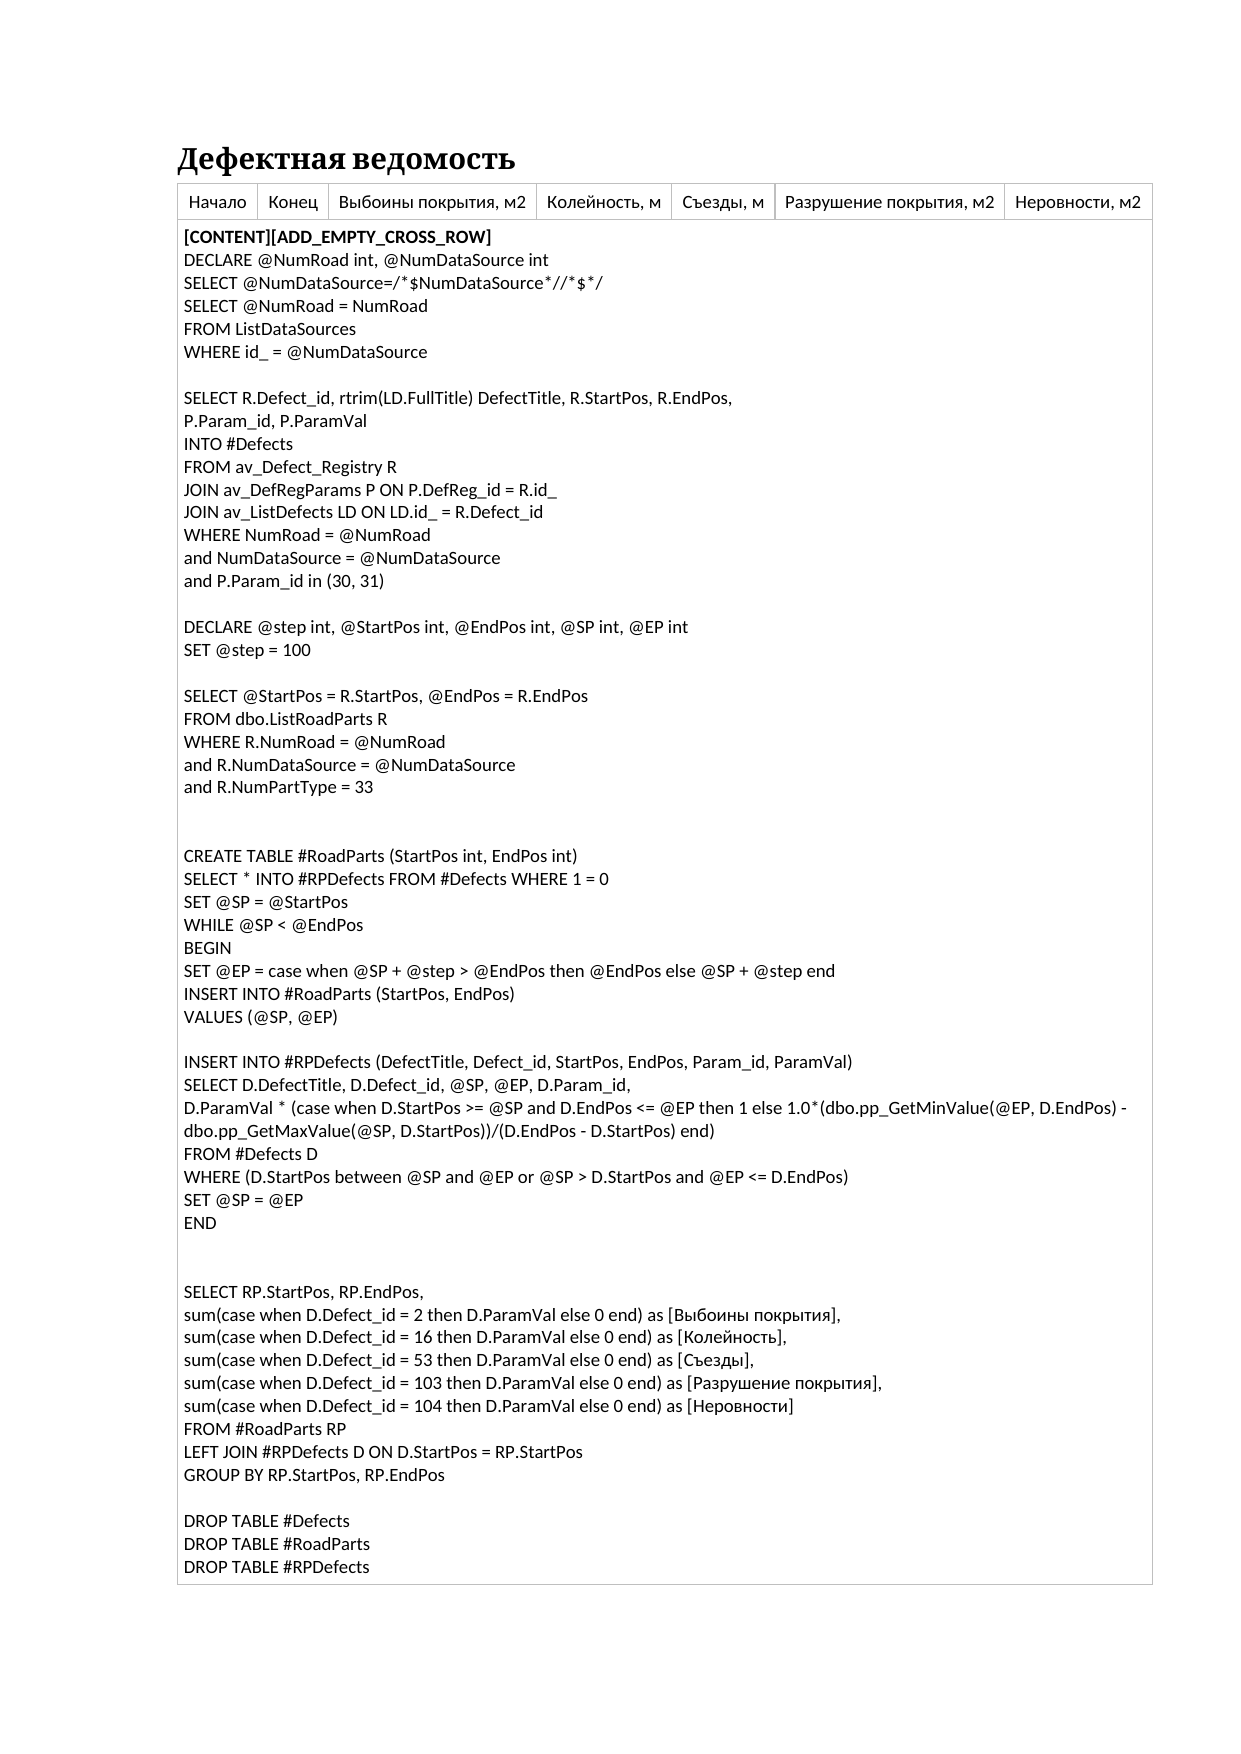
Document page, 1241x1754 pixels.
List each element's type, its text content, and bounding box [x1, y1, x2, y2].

table_header Начало [178, 184, 257, 219]
table_header Неровности, м2 [1005, 184, 1152, 219]
table_header Выбоины покрытия, м2 [329, 184, 536, 219]
subtitle Дефектная ведомость [177, 143, 1152, 177]
table_header Конец [258, 184, 328, 219]
table_cell [CONTENT][ADD_EMPTY_CROSS_ROW] DECLARE @NumRoad int, @NumDataSource int SELECT @NumDataSource=/*$NumDataSource*//*$*/ SELECT @NumRoad = NumRoad FROM ListDataSources WHERE id_ = @NumDataSource SELECT R.Defect_id, rtrim(LD.FullTitle) DefectTitle, R.StartPos, R.EndPos, P.Param_id, P.ParamVal INTO #Defects FROM av_Defect_Registry R JOIN av_DefRegParams P ON P.DefReg_id = R.id_ JOIN av_ListDefects LD ON LD.id_ = R.Defect_id WHERE NumRoad = @NumRoad and NumDataSource = @NumDataSource and P.Param_id in (30, 31) DECLARE @step int, @StartPos int, @EndPos int, @SP int, @EP int SET @step = 100 SELECT @StartPos = R.StartPos, @EndPos = R.EndPos FROM dbo.ListRoadParts R WHERE R.NumRoad = @NumRoad and R.NumDataSource = @NumDataSource and R.NumPartType = 33 CREATE TABLE #RoadParts (StartPos int, EndPos int) SELECT * INTO #RPDefects FROM #Defects WHERE 1 = 0 SET @SP = @StartPos WHILE @SP < @EndPos BEGIN SET @EP = case when @SP + @step > @EndPos then @EndPos else @SP + @step end INSERT INTO #RoadParts (StartPos, EndPos) VALUES (@SP, @EP) INSERT INTO #RPDefects (DefectTitle, Defect_id, StartPos, EndPos, Param_id, ParamVal) SELECT D.DefectTitle, D.Defect_id, @SP, @EP, D.Param_id, D.ParamVal * (case when D.StartPos >= @SP and D.EndPos <= @EP then 1 else 1.0*(dbo.pp_GetMinValue(@EP, D.EndPos) - dbo.pp_GetMaxValue(@SP, D.StartPos))/(D.EndPos - D.StartPos) end) FROM #Defects D WHERE (D.StartPos between @SP and @EP or @SP > D.StartPos and @EP <= D.EndPos) SET @SP = @EP END SELECT RP.StartPos, RP.EndPos, sum(case when D.Defect_id = 2 then D.ParamVal else 0 end) as [Выбоины покрытия], sum(case when D.Defect_id = 16 then D.ParamVal else 0 end) as [Колейность], sum(case when D.Defect_id = 53 then D.ParamVal else 0 end) as [Съезды], sum(case when D.Defect_id = 103 then D.ParamVal else 0 end) as [Разрушение покрытия], sum(case when D.Defect_id = 104 then D.ParamVal else 0 end) as [Неровности] FROM #RoadParts RP LEFT JOIN #RPDefects D ON D.StartPos = RP.StartPos GROUP BY RP.StartPos, RP.EndPos DROP TABLE #Defects DROP TABLE #RoadParts DROP TABLE #RPDefects [178, 220, 1152, 1584]
table_header Съезды, м [672, 184, 774, 219]
table_header Разрушение покрытия, м2 [776, 184, 1004, 219]
table_header Колейность, м [537, 184, 671, 219]
